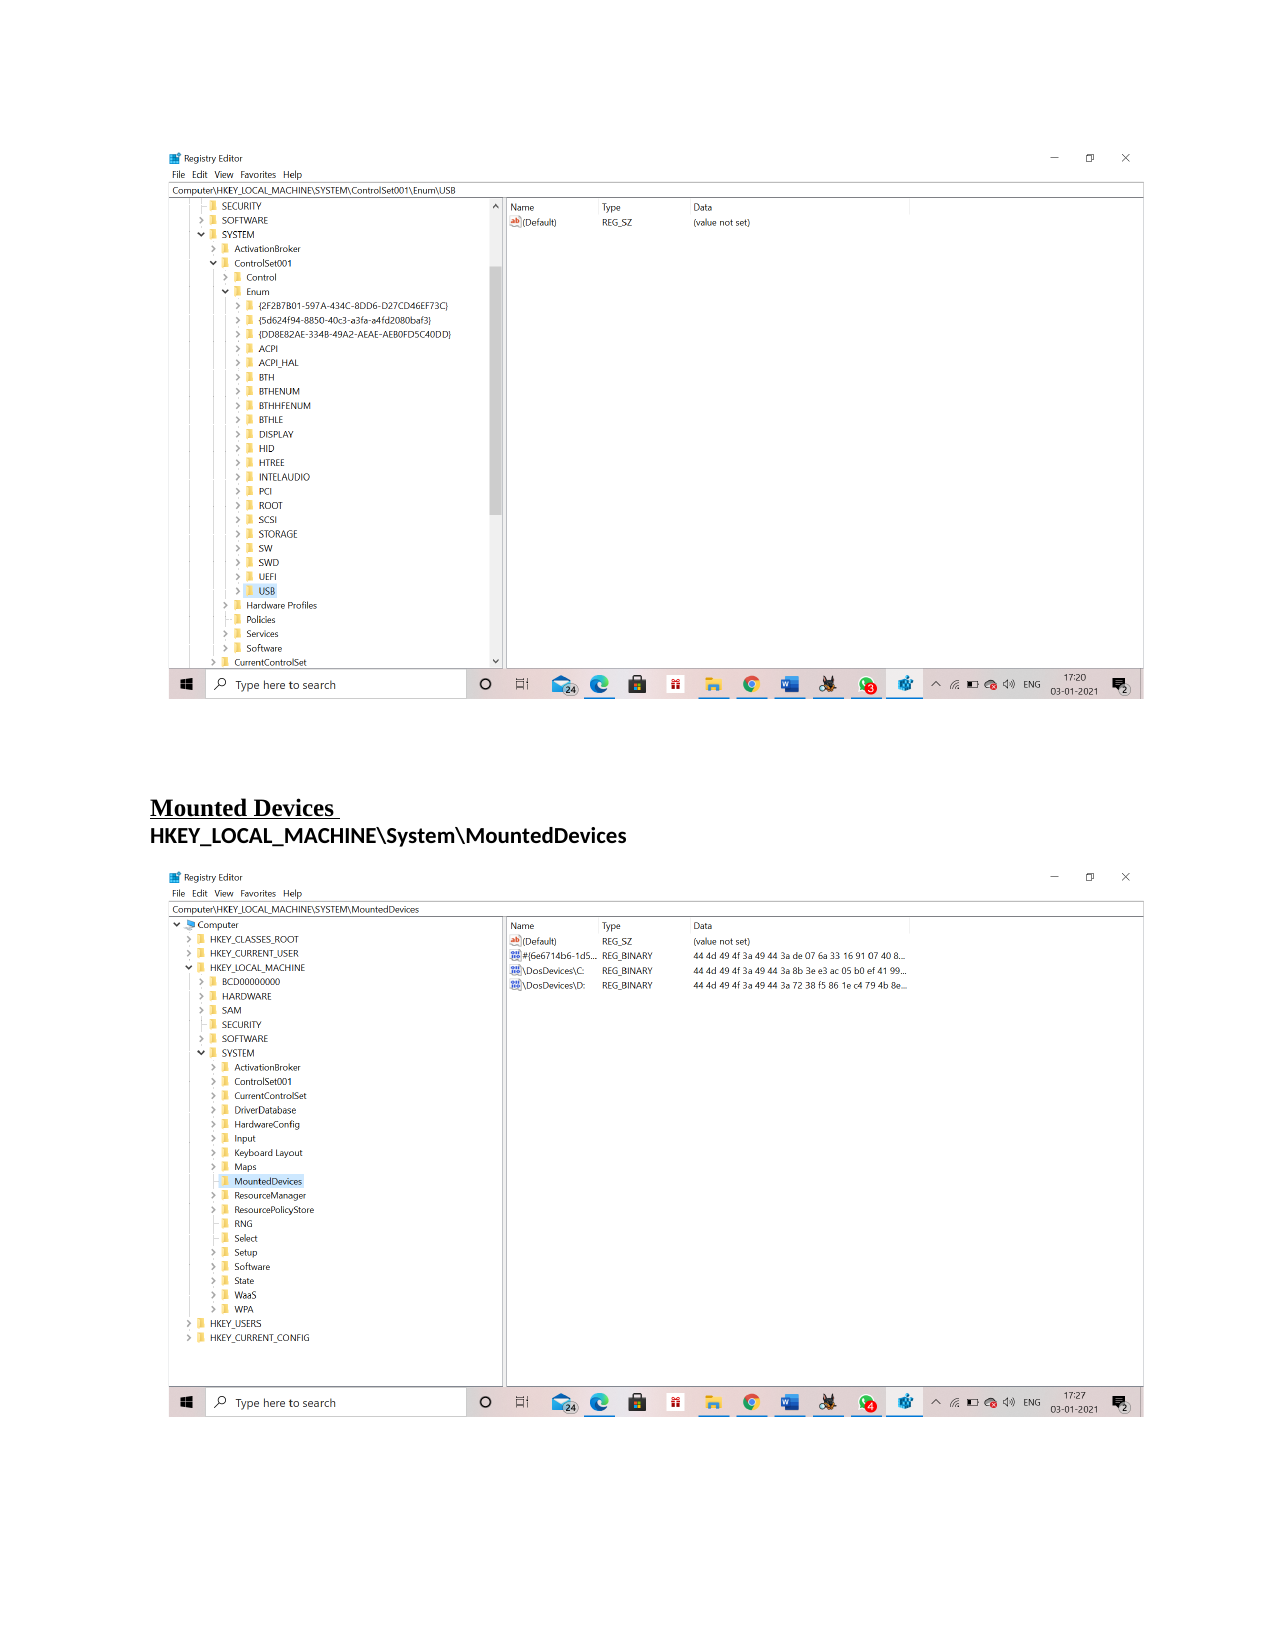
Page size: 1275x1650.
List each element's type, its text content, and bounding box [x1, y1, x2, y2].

text Mounted Devices [150, 793, 1125, 822]
text HKEY_LOCAL_MACHINE\System\MountedDevices [150, 822, 1125, 850]
